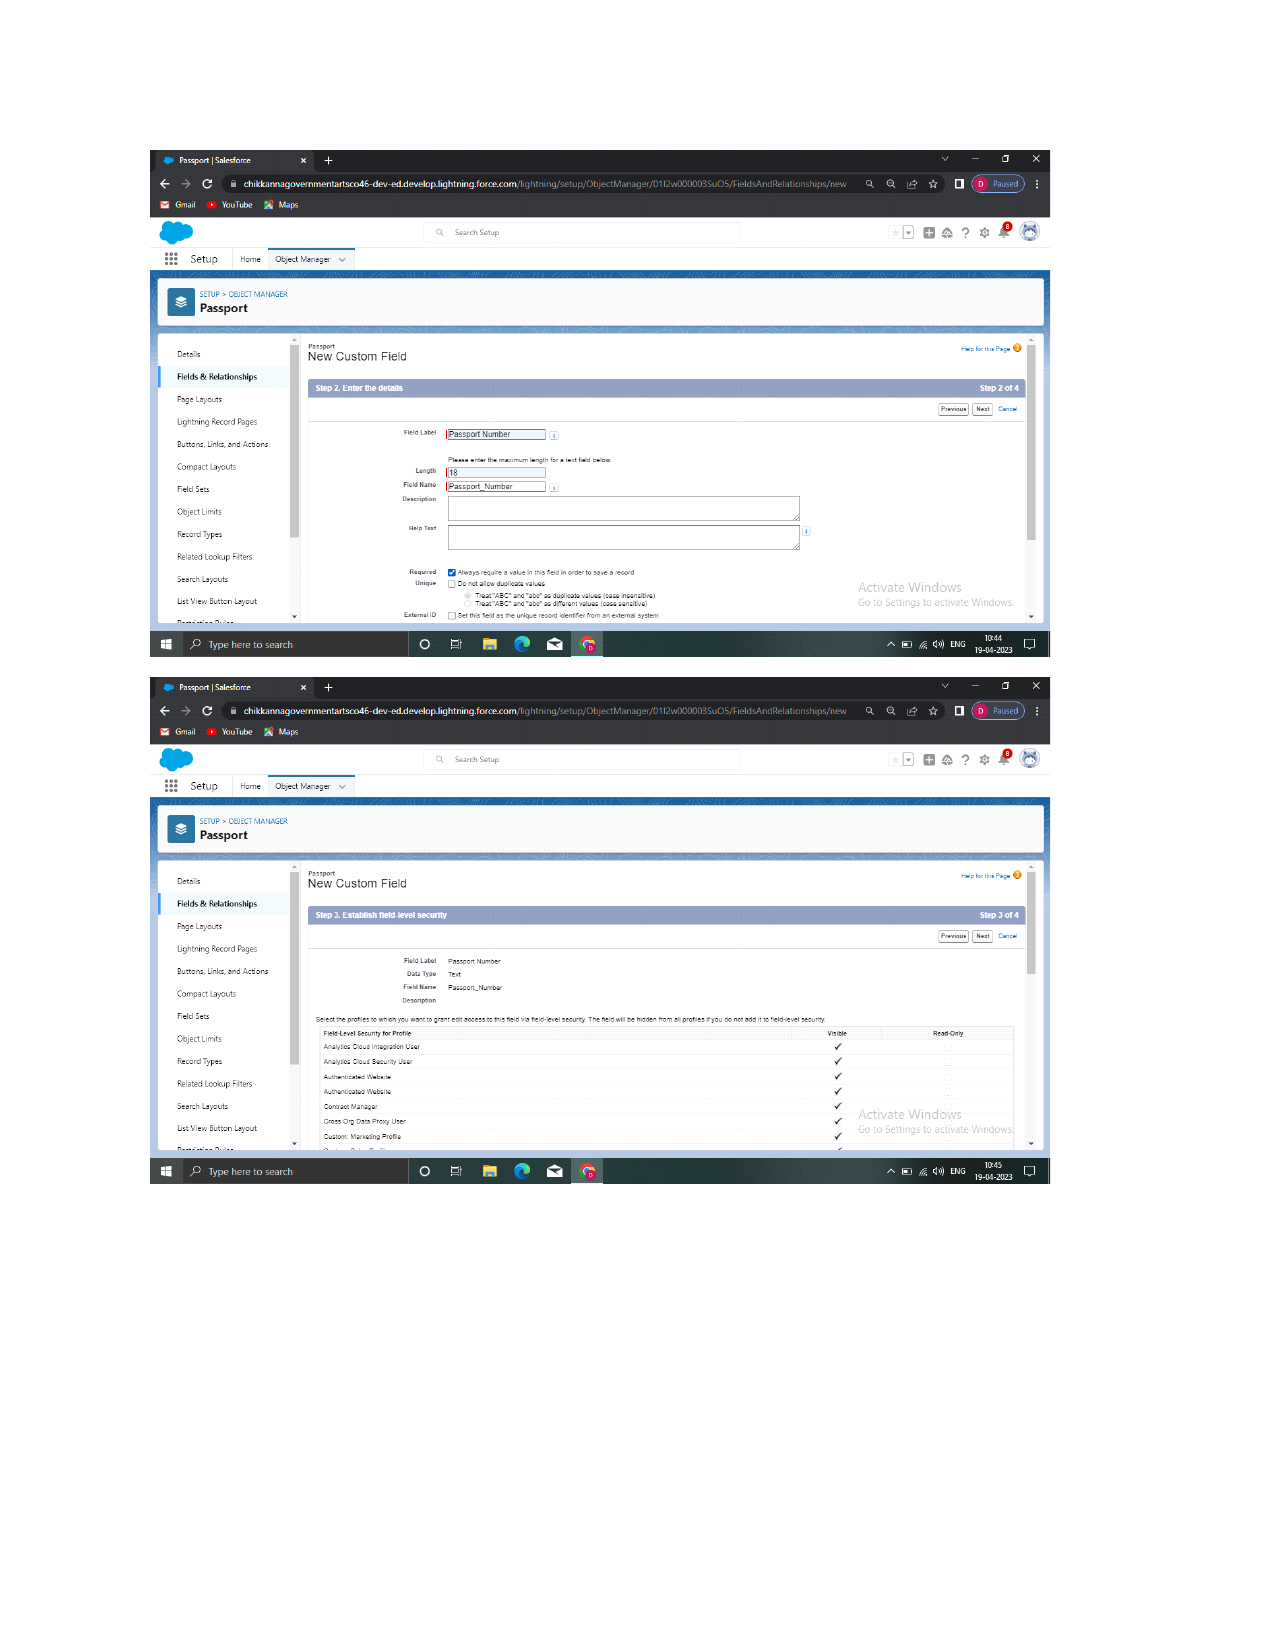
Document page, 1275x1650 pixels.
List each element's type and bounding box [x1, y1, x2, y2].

picture [150, 677, 1050, 1184]
picture [150, 150, 1050, 657]
